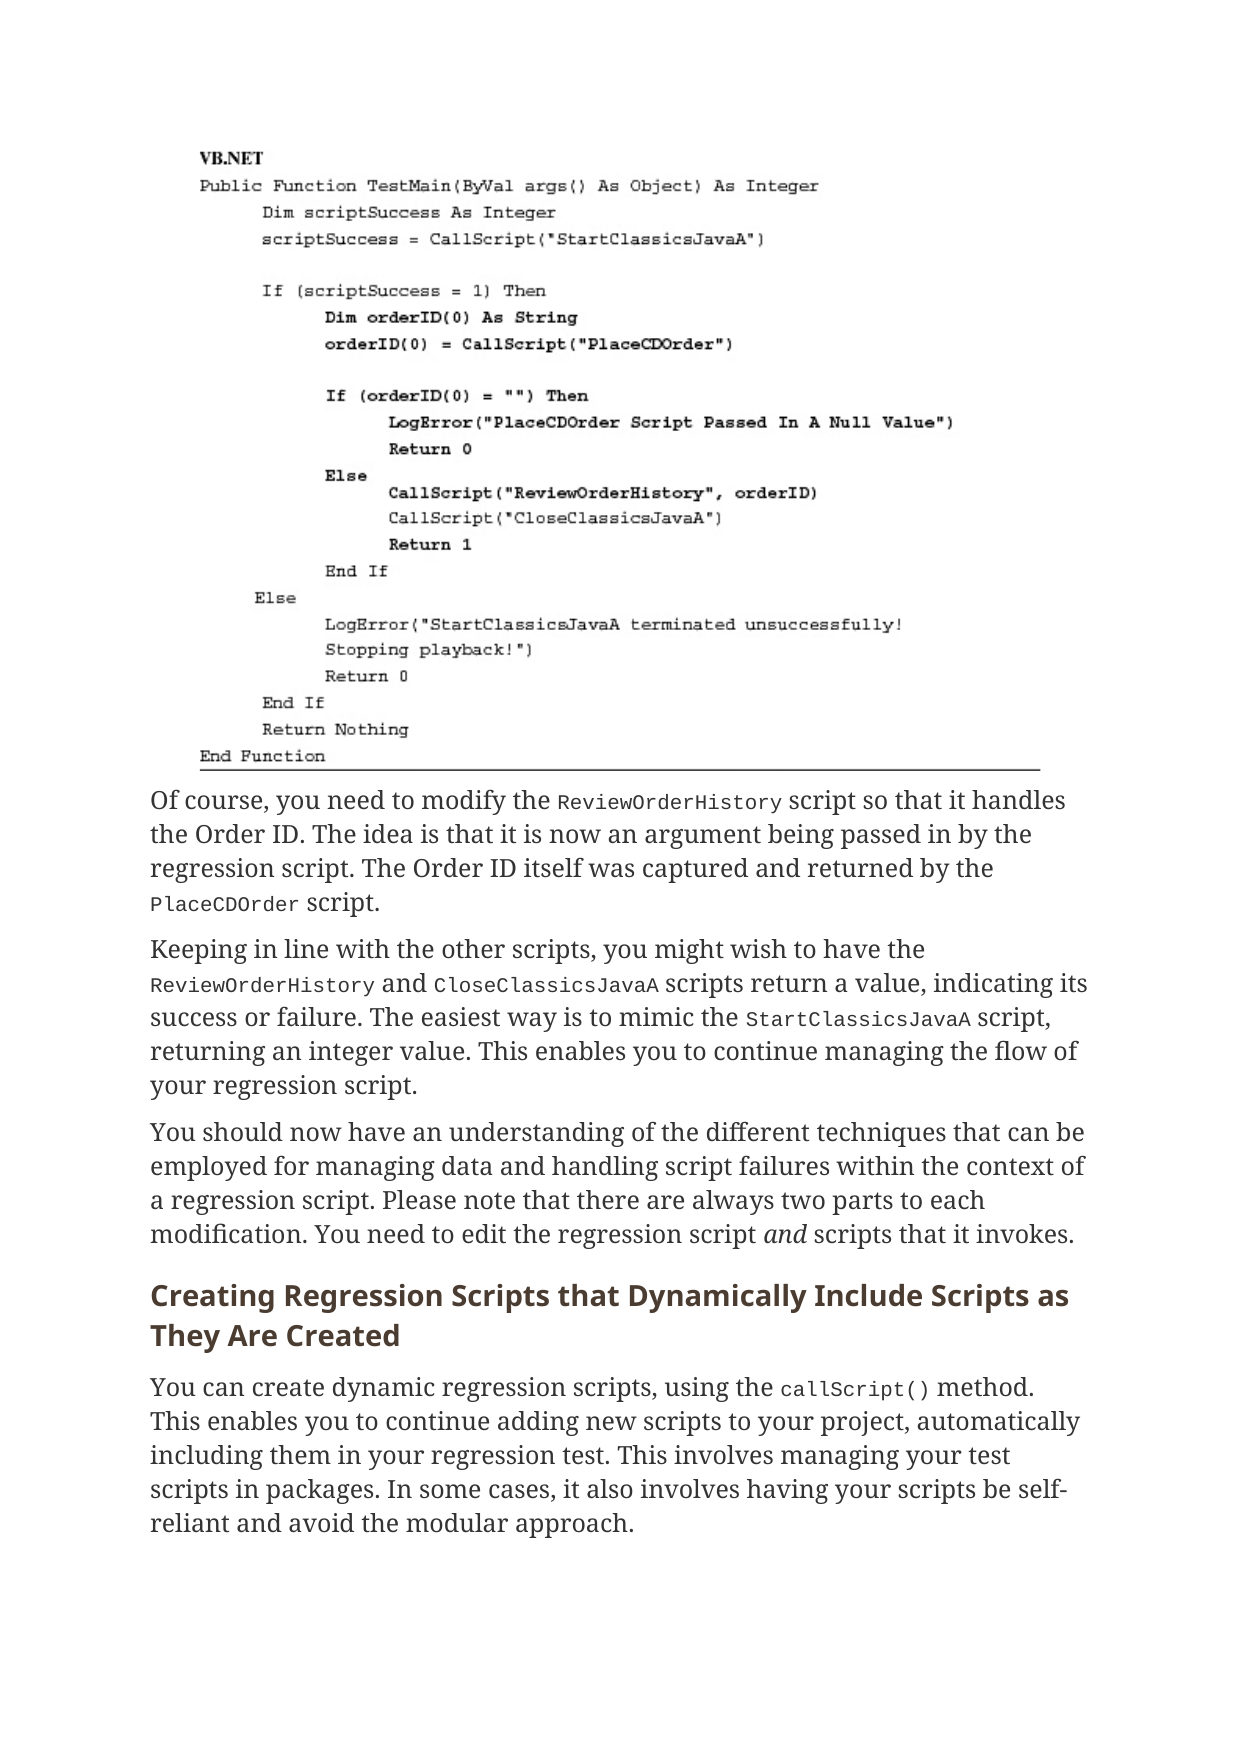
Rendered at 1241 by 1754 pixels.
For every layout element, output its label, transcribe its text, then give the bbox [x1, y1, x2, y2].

text Keeping in line with the other scripts, you might wish to have the ReviewOrderHistory and CloseClassicsJavaA scripts return a value, indicating its success or failure. The easiest way is to mimic the StartClassicsJavaA script, returning an integer value. This enables you to continue managing the flow of your regression script. [150, 931, 1090, 1102]
text Of course, you need to modify the ReviewOrderHistory script so that it handles the Order ID. The idea is that it is now an argument being passed in by the regression script. The Order ID itself was captured and returned by the PlaceCDOrder script. [150, 783, 1090, 919]
picture [199, 150, 1041, 771]
text You can create dynamic regression scripts, using the callScript() method. This enables you to continue adding new scripts to your project, automatically including them in your regression test. This involves managing your test scripts in packages. In some cases, it also involves having your scripts be self-reliant and avoid the modular approach. [150, 1370, 1090, 1540]
text Creating Regression Scripts that Dynamically Include Scripts as They Are Created [150, 1275, 1090, 1355]
text You should now have an understanding of the different techniques that can be employed for managing data and handling script failures within the context of a regression script. Please note that there are always two parts to each modification. You need to edit the regression script and scripts that it invokes. [150, 1114, 1090, 1250]
